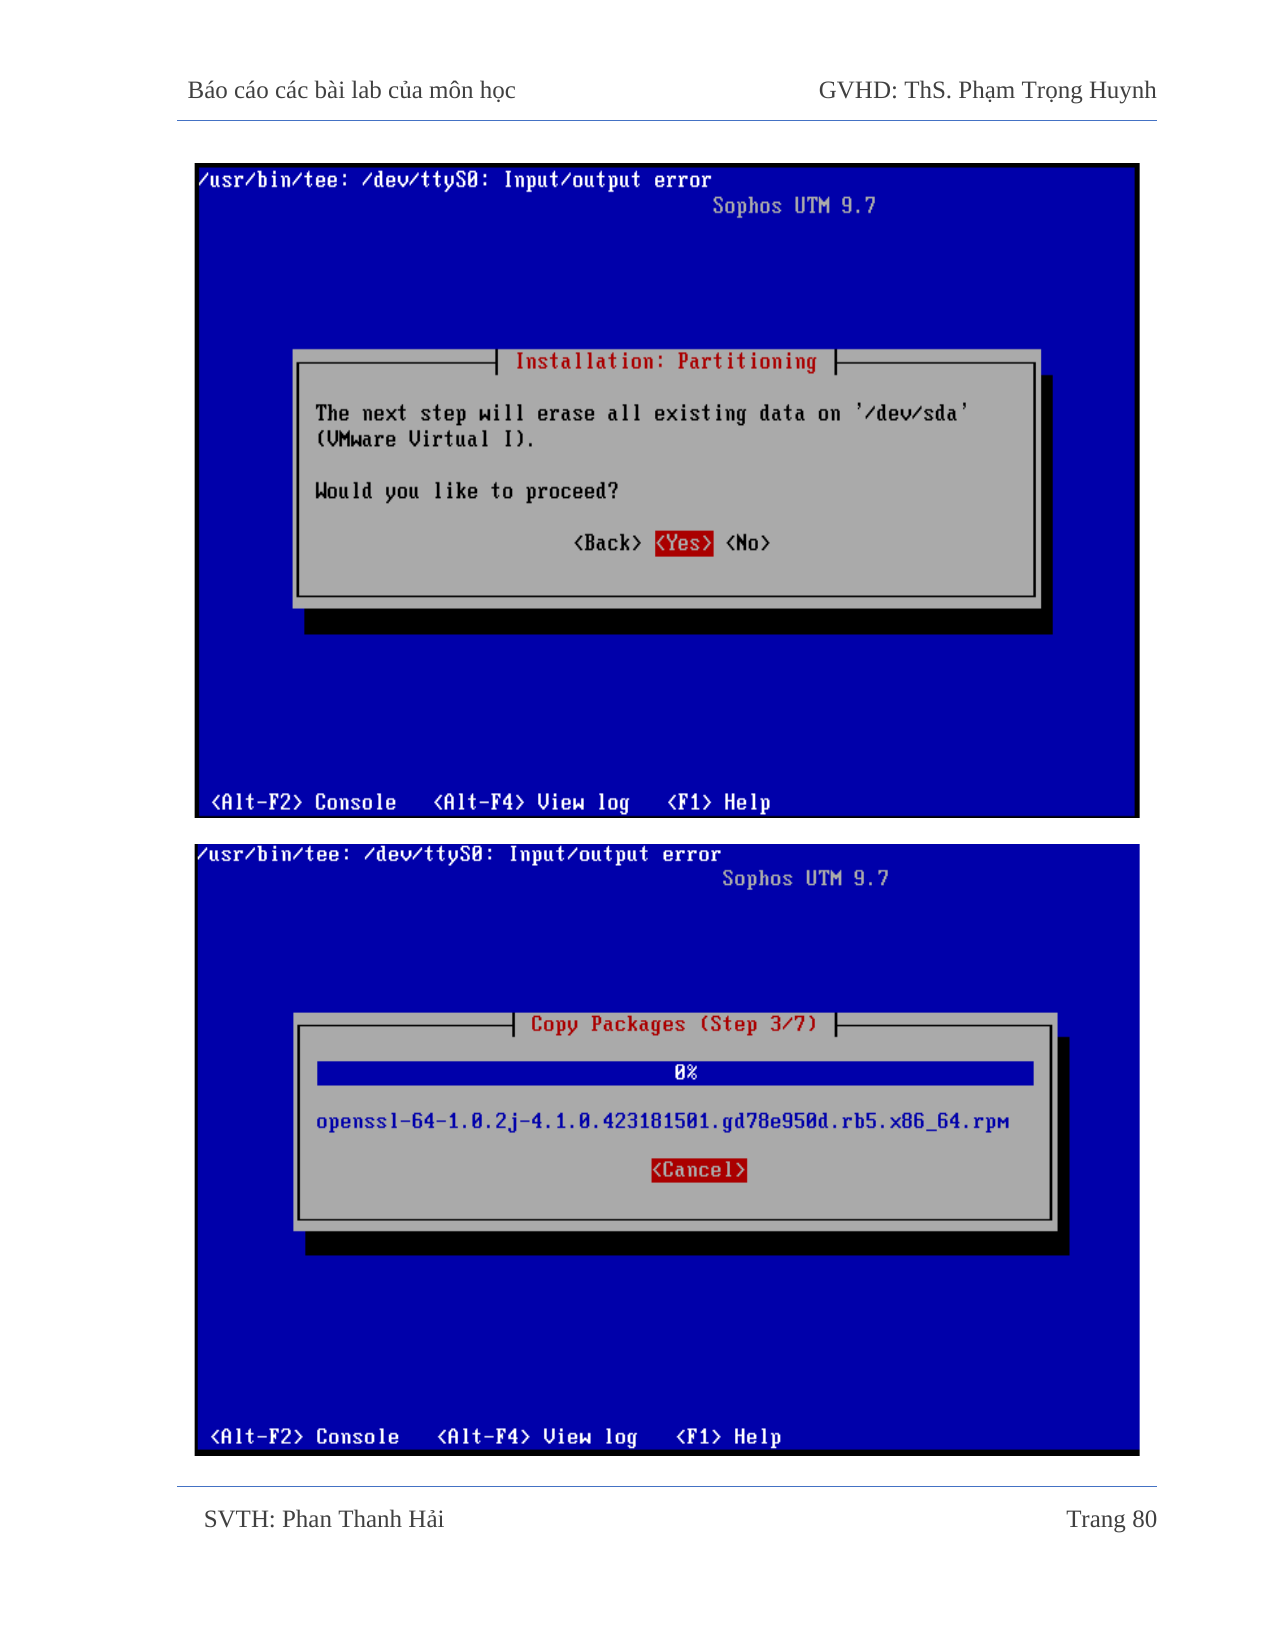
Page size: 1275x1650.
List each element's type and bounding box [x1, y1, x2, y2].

picture [194, 844, 1140, 1456]
picture [194, 163, 1140, 818]
